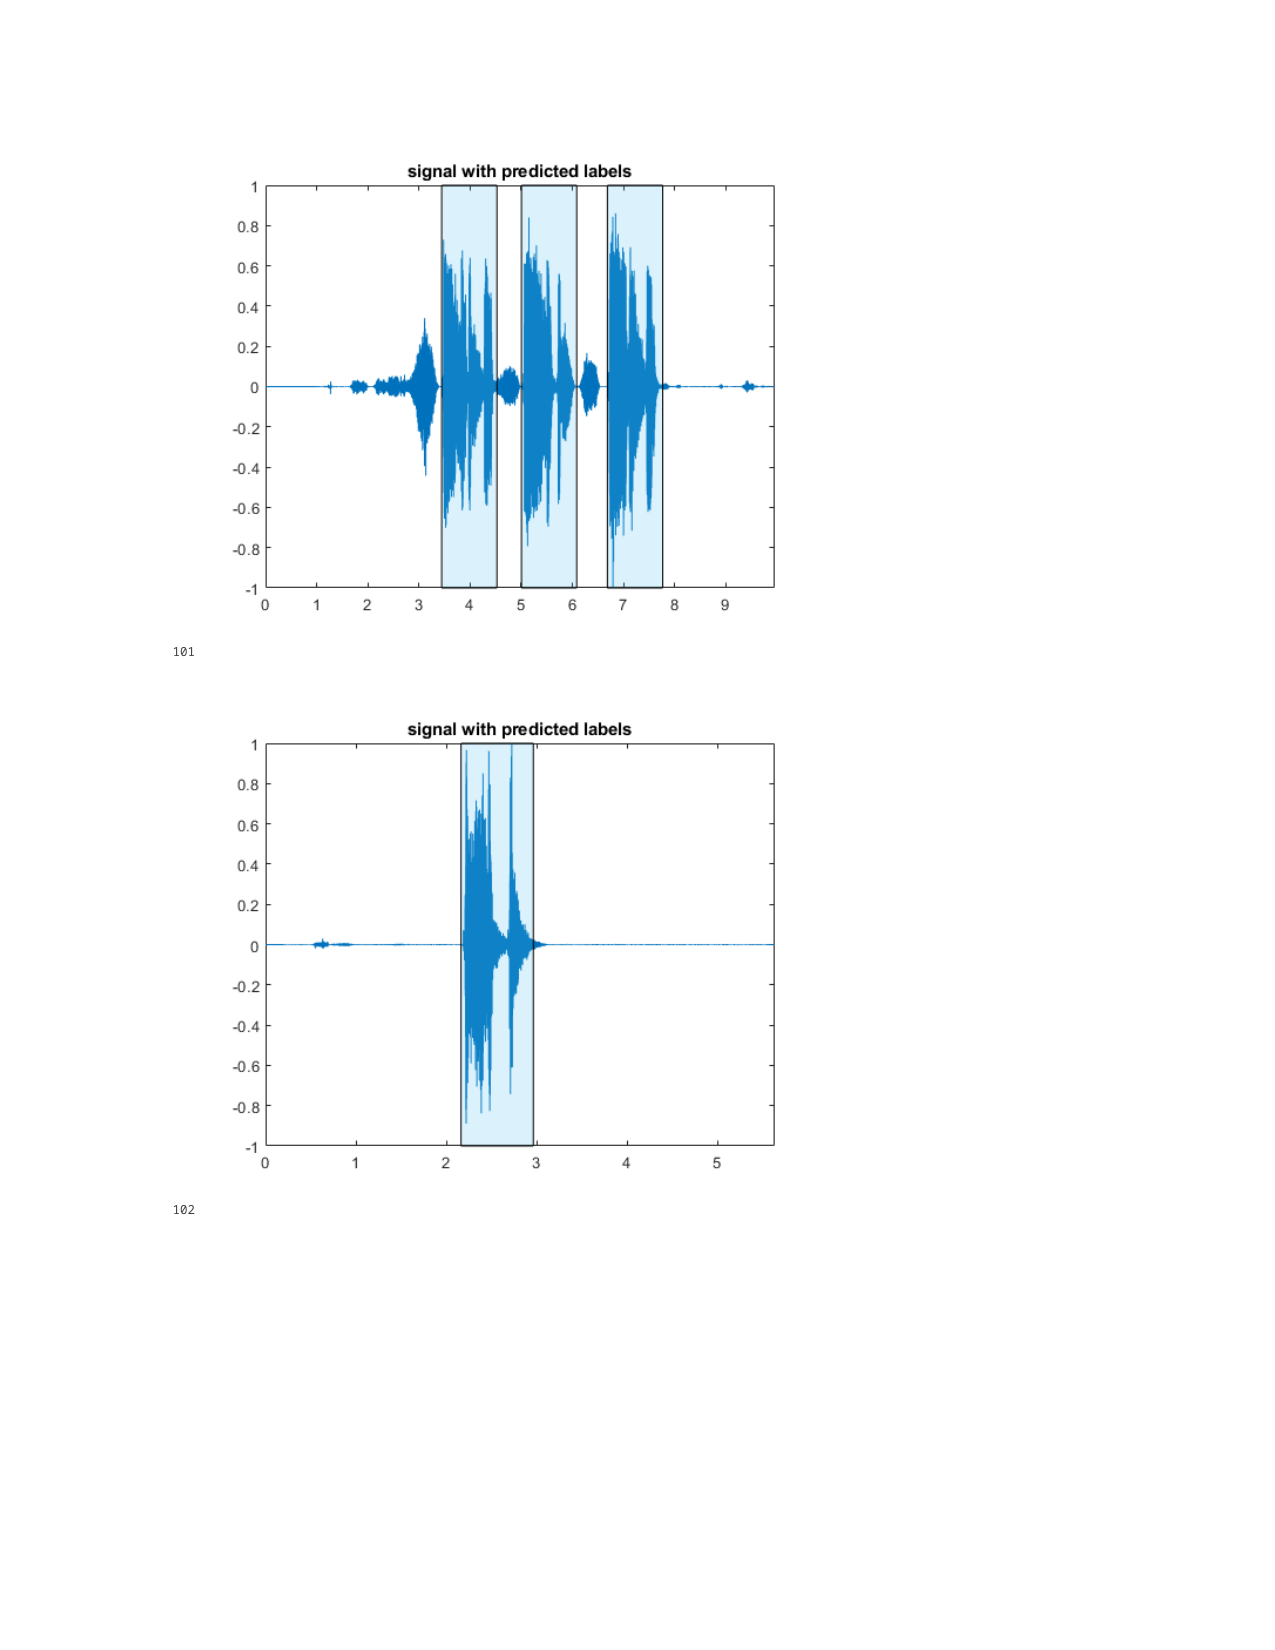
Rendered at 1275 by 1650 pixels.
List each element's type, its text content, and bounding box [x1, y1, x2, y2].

picture [180, 150, 837, 642]
text 101 [150, 643, 1125, 661]
picture [180, 707, 837, 1200]
text 102 [150, 1201, 1125, 1218]
